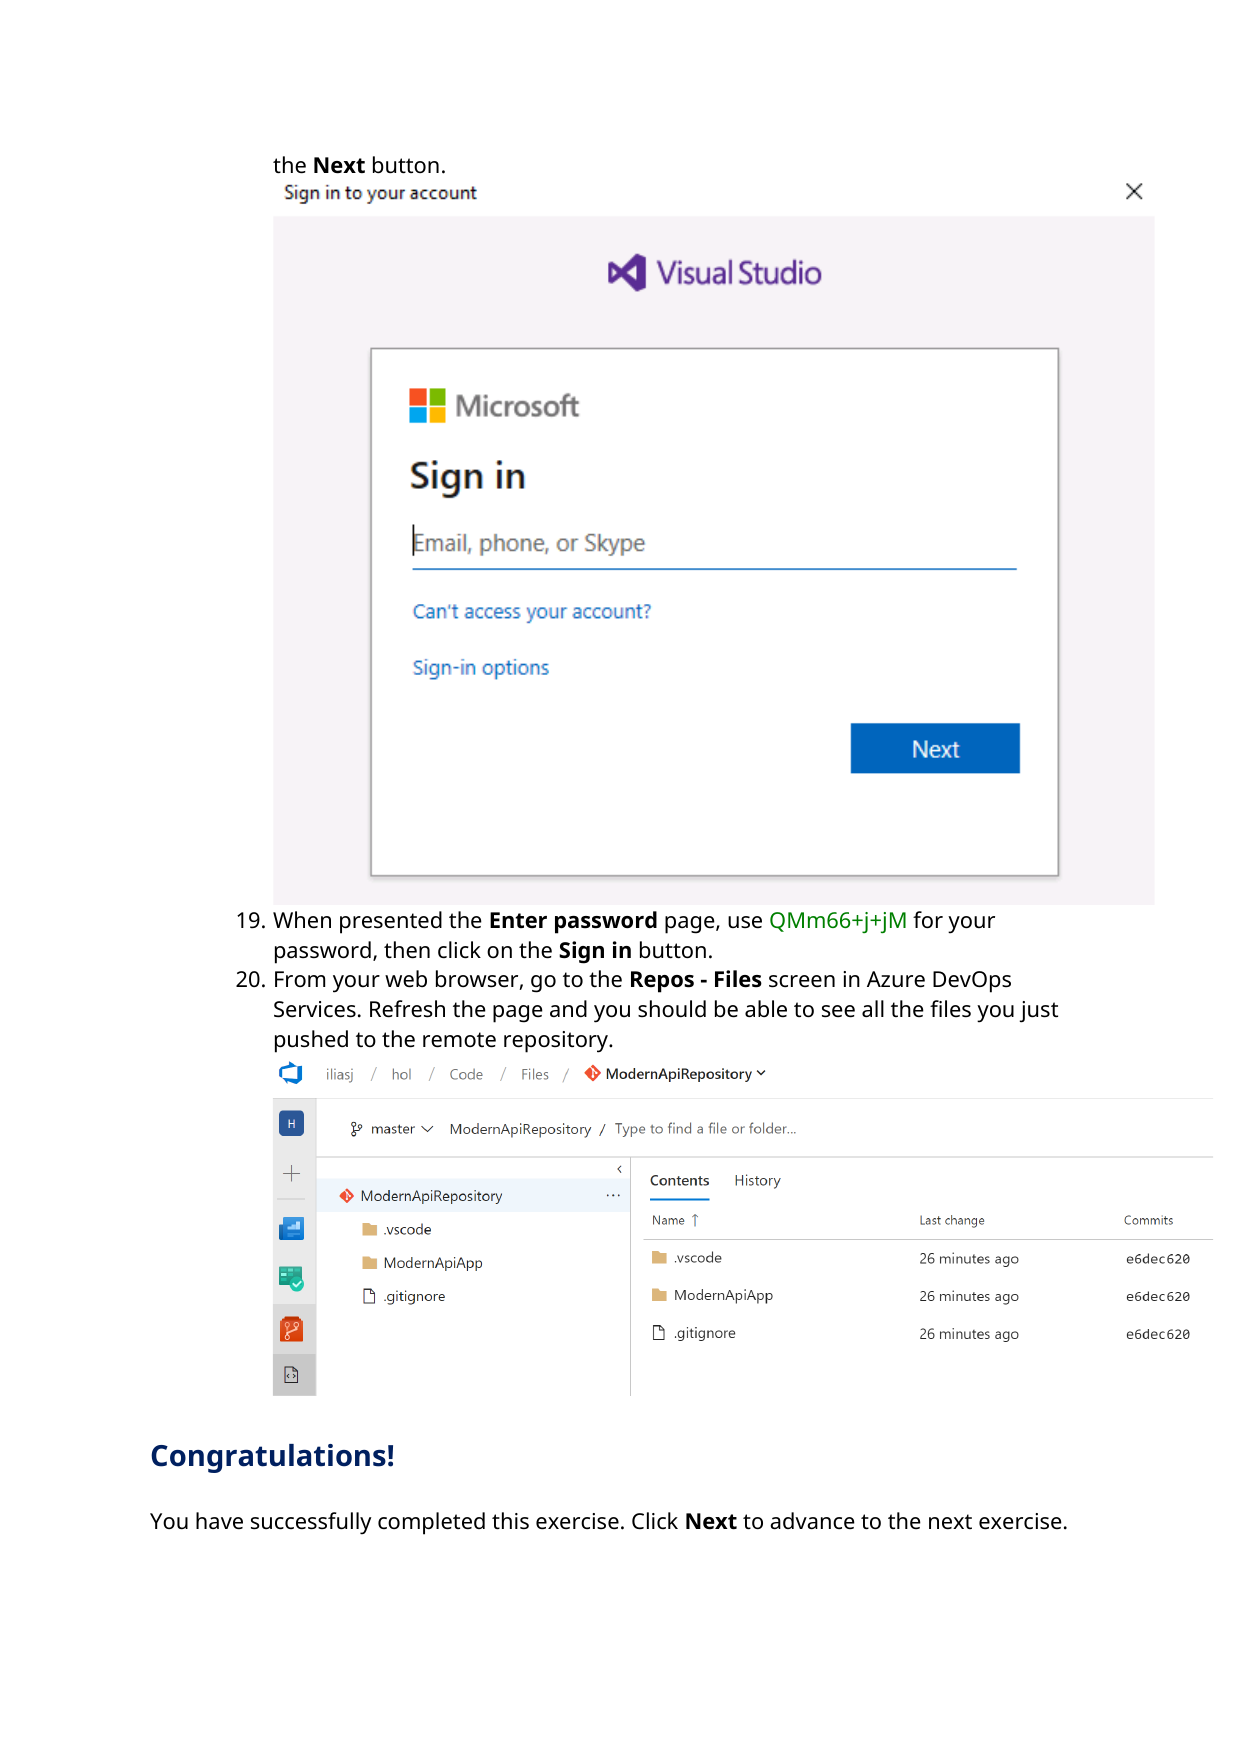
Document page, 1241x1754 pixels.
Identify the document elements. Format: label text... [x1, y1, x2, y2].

text You have successfully completed this exercise. Click Next to advance to the next exercise. [150, 1506, 1090, 1536]
picture [272, 1053, 1214, 1396]
picture [272, 179, 1158, 905]
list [235, 150, 1090, 905]
subtitle Congratulations! [150, 1435, 1090, 1475]
list When presented the Enter password page, use QMm66+j+jM for your password, then click on the Sign in button. [235, 905, 1090, 964]
